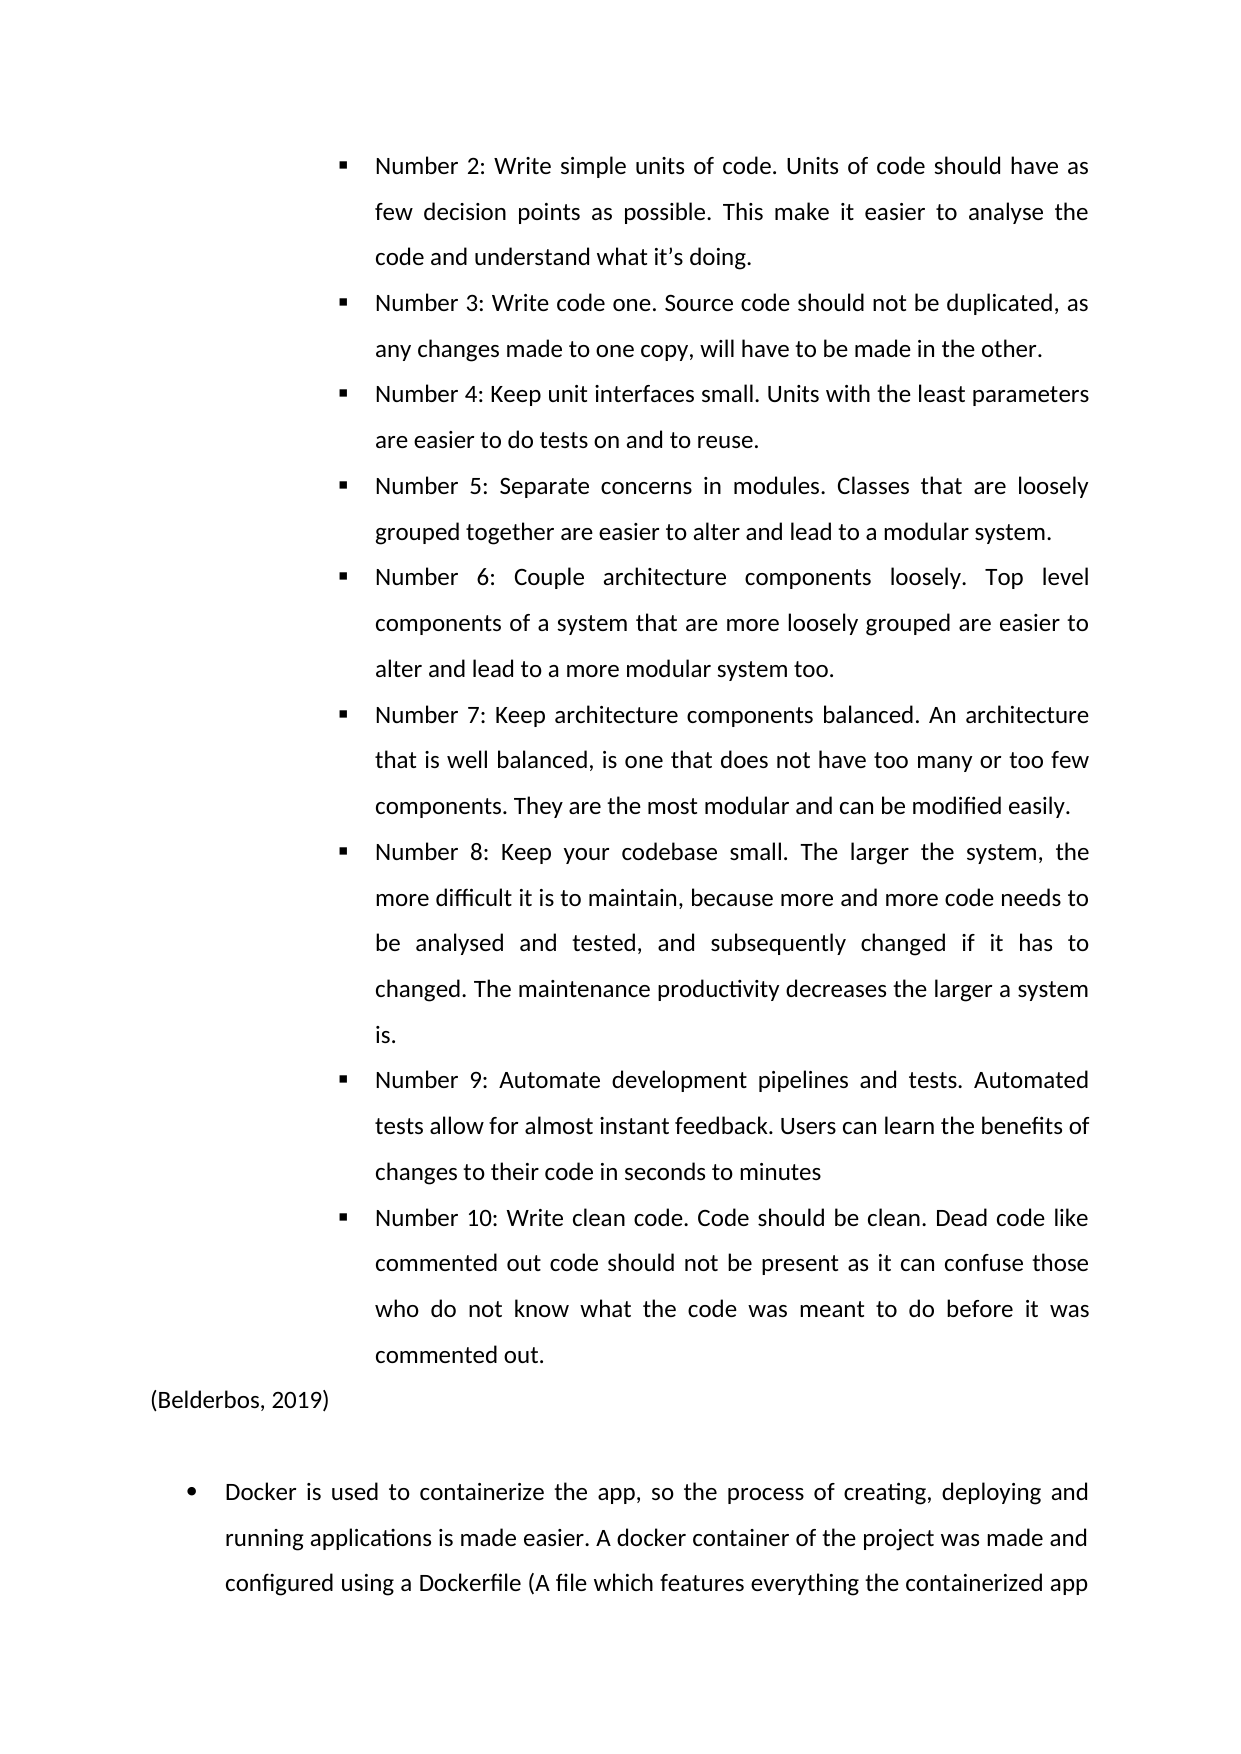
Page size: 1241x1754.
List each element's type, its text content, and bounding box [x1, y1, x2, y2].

list Number 8: Keep your codebase small. The larger the system, the more difficult it is to maintain, because more and more code needs to be analysed and tested, and subsequently changed if it has to changed. The maintenance productivity decreases the larger a system is. [337, 836, 1090, 1049]
list Number 3: Write code one. Source code should not be duplicated, as any changes made to one copy, will have to be made in the other. [337, 287, 1090, 363]
list Number 9: Automate development pipelines and tests. Automated tests allow for almost instant feedback. Users can learn the benefits of changes to their code in seconds to minutes [337, 1064, 1090, 1187]
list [187, 1476, 1090, 1598]
list Number 6: Couple architecture components loosely. Top level components of a system that are more loosely grouped are easier to alter and lead to a more modular system too. [337, 562, 1090, 683]
list Number 5: Separate concerns in modules. Classes that are loosely grouped together are easier to alter and lead to a modular system. [337, 470, 1090, 546]
list Number 10: Write clean code. Code should be clean. Dead code like commented out code should not be present as it can confuse those who do not know what the code was meant to do before it was commented out. [337, 1202, 1090, 1369]
list Number 2: Write simple units of code. Units of code should have as few decision points as possible. This make it easier to analyse the code and understand what it’s doing. [337, 150, 1090, 272]
list Number 7: Keep architecture components balanced. An architecture that is well balanced, is one that does not have too many or too few components. They are the most modular and can be modified easily. [337, 699, 1090, 821]
list Number 4: Keep unit interfaces small. Units with the least parameters are easier to do tests on and to reuse. [337, 379, 1090, 455]
